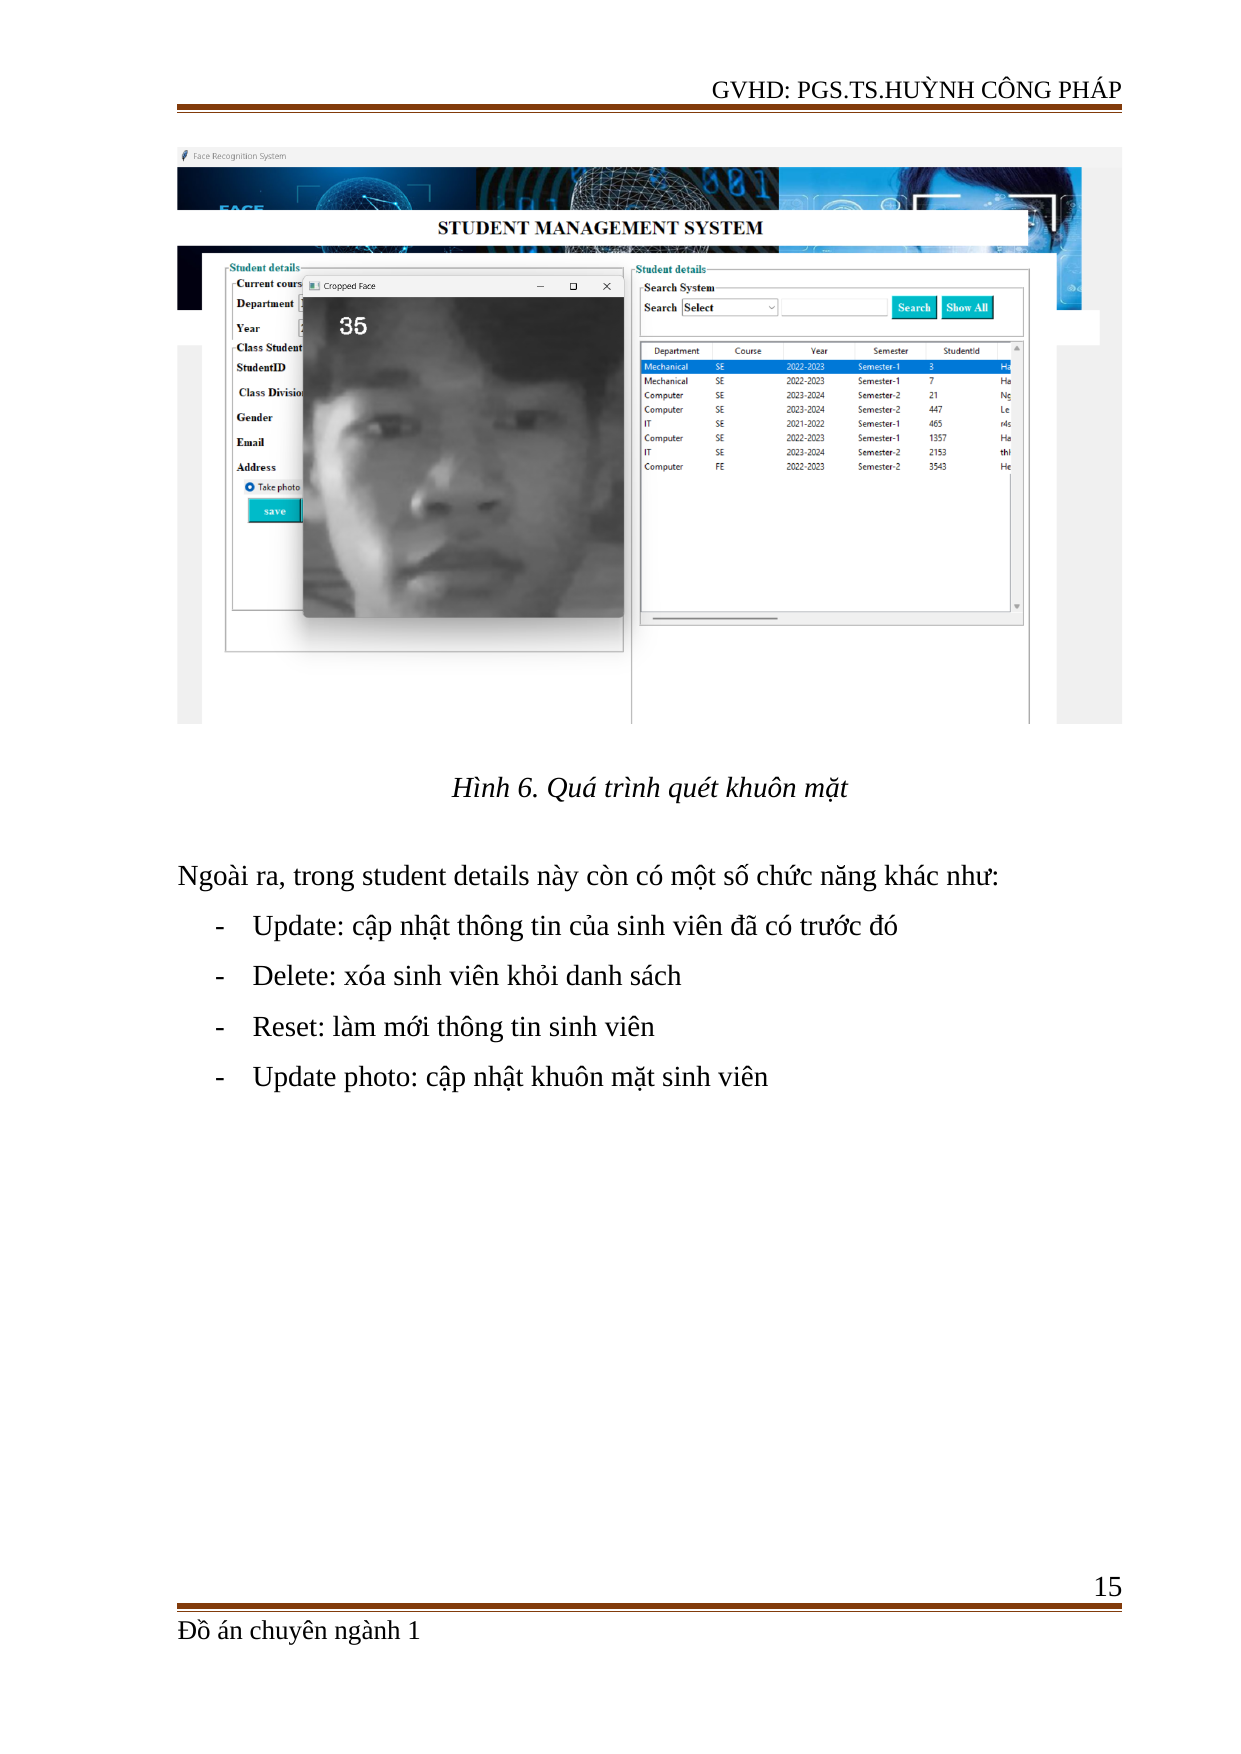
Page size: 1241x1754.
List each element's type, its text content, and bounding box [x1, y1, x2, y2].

text Hình 6. Quá trình quét khuôn mặt [177, 770, 1122, 803]
text Ngoài ra, trong student details này còn có một số chức năng khác như: [177, 858, 1122, 891]
list Update: cập nhật thông tin của sinh viên đã có trước đó [215, 908, 1122, 942]
list Delete: xóa sinh viên khỏi danh sách [215, 958, 1122, 992]
picture [177, 147, 1123, 724]
list Reset: làm mới thông tin sinh viên [215, 1009, 1122, 1042]
list Update photo: cập nhật khuôn mặt sinh viên [215, 1059, 1122, 1092]
